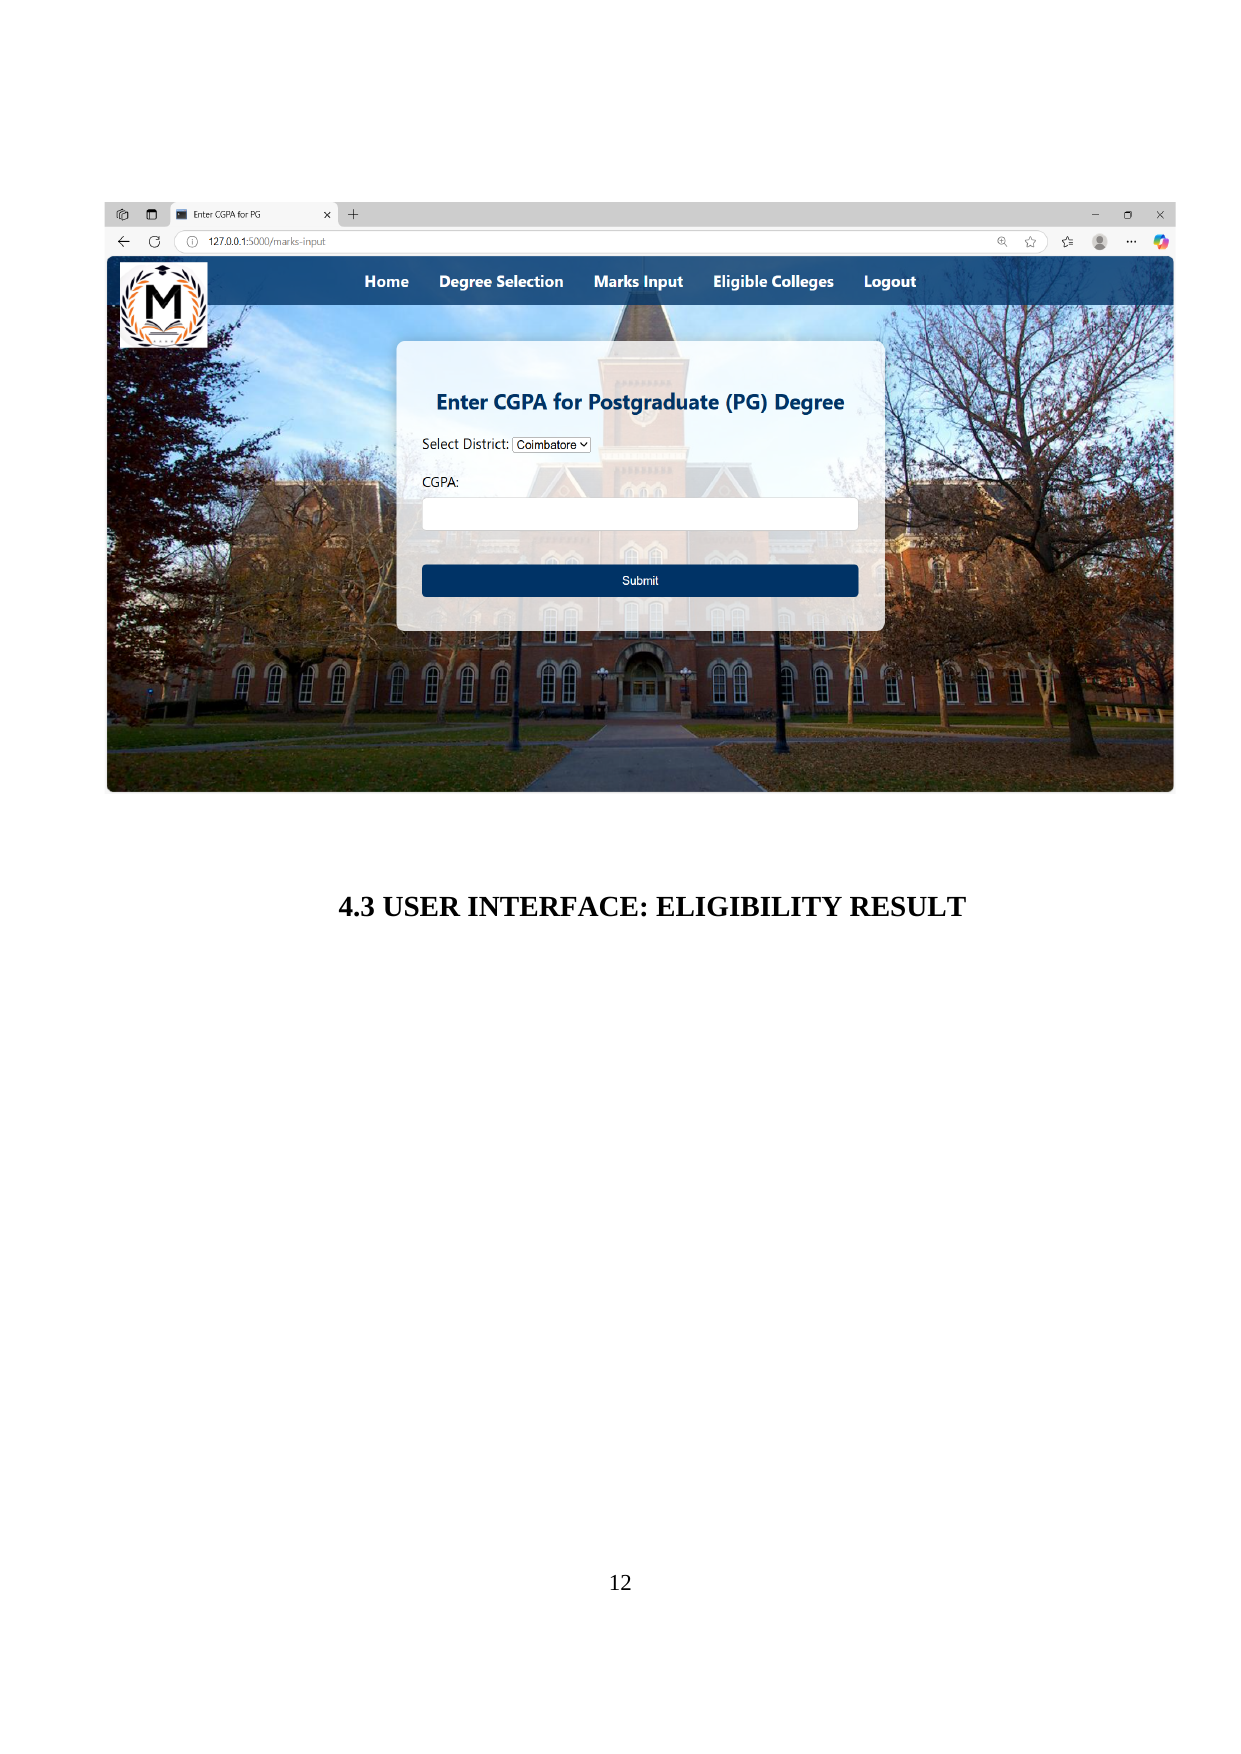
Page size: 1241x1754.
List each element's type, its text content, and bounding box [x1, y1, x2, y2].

picture [104, 202, 1176, 794]
list USER INTERFACE: ELIGIBILITY RESULT [129, 889, 1176, 923]
